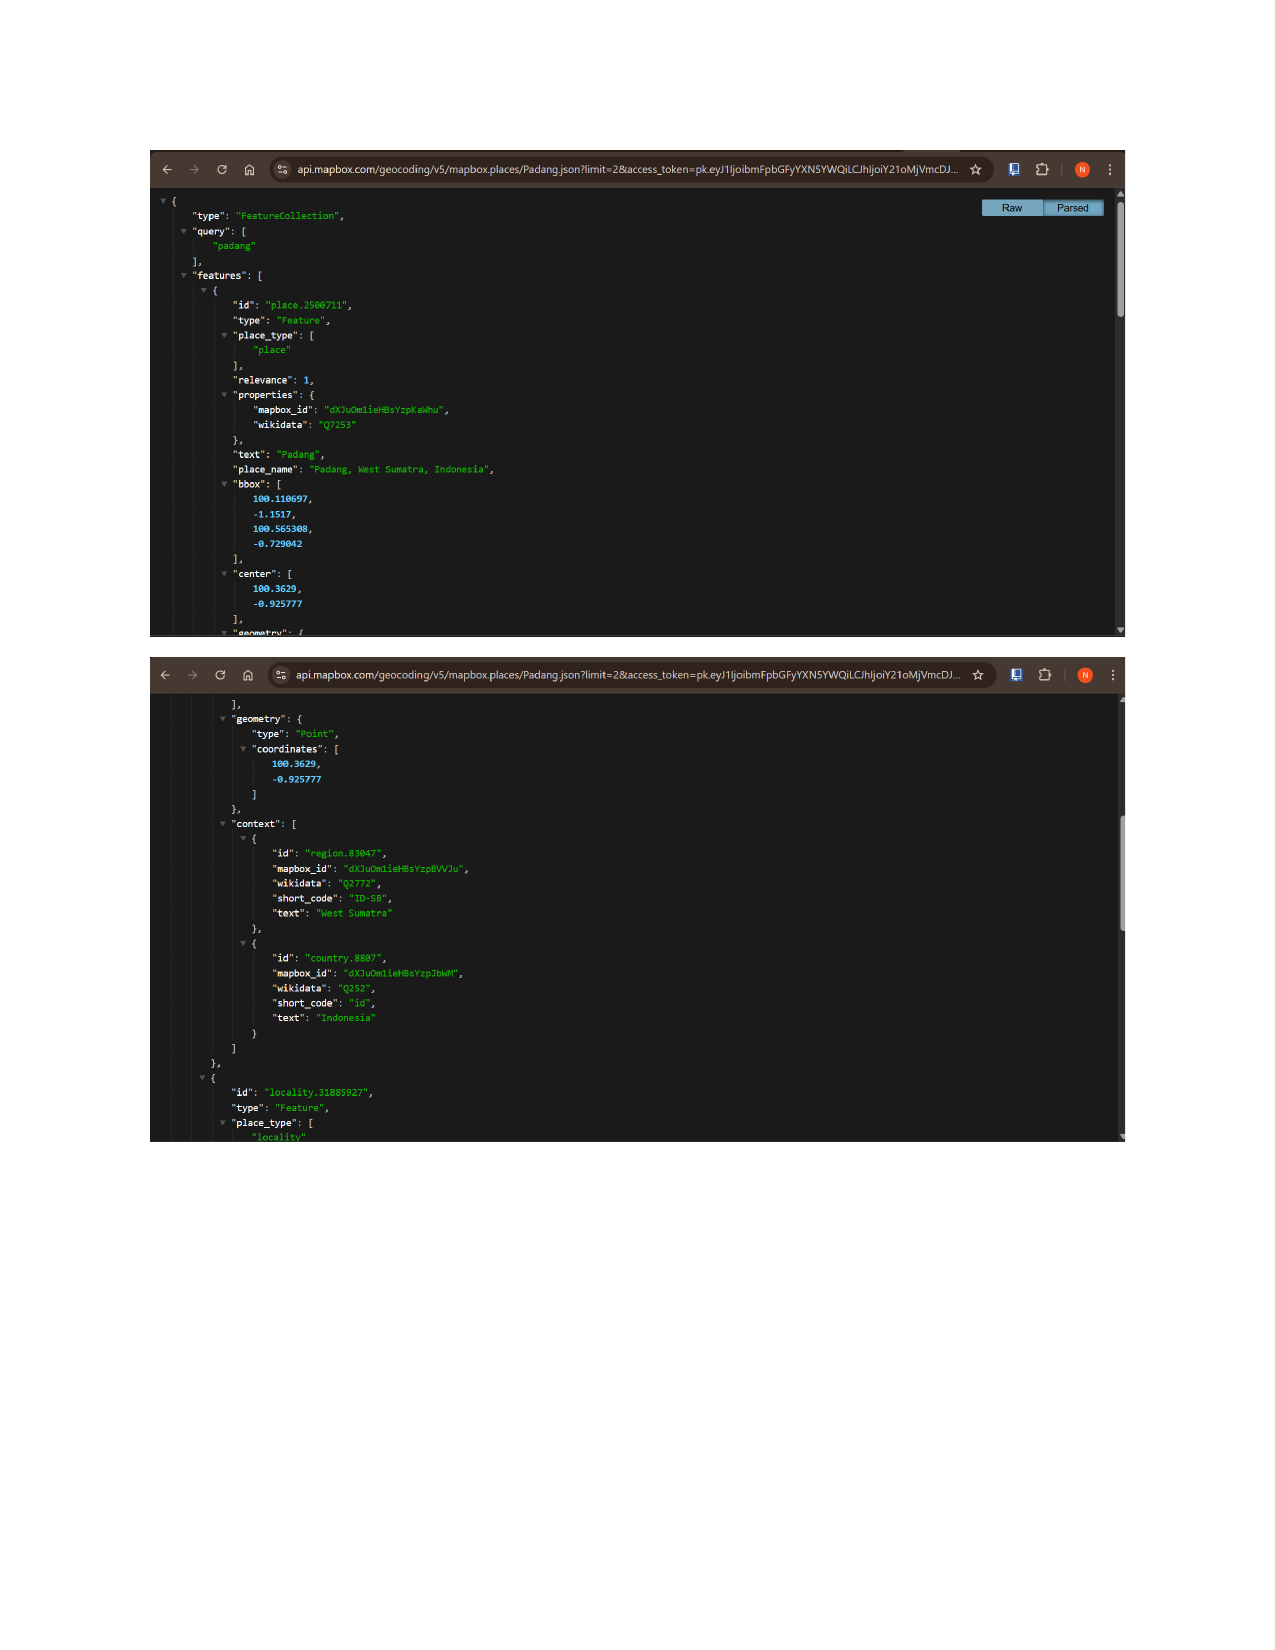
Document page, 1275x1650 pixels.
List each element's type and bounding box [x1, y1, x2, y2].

picture [150, 150, 1125, 637]
picture [150, 657, 1125, 1142]
